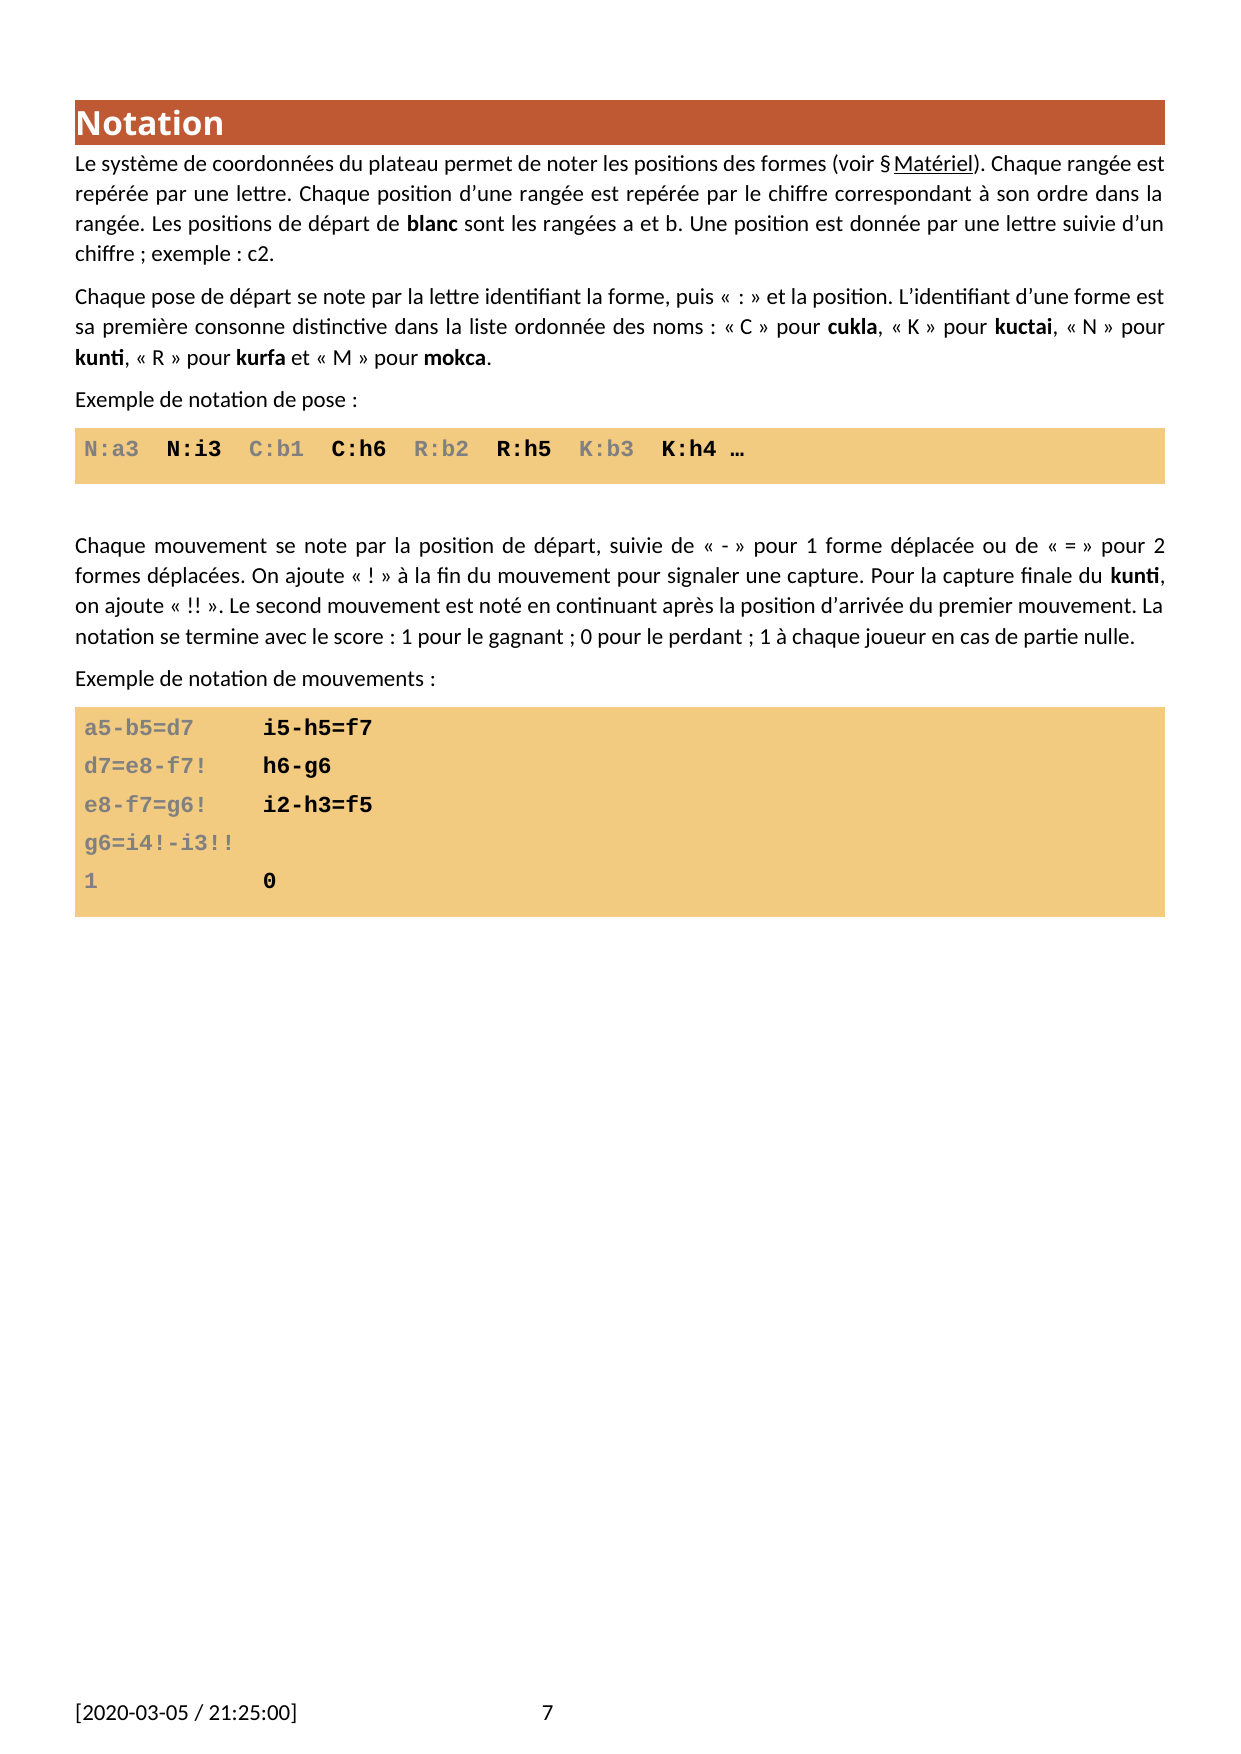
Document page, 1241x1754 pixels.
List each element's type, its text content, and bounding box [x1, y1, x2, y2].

text Le système de coordonnées du plateau permet de noter les positions des formes (voir §Matériel). Chaque rangée est repérée par une lettre. Chaque position d’une rangée est repérée par le chiffre correspondant à son ordre dans la rangée. Les positions de départ de blanc sont les rangées a et b. Une position est donnée par une lettre suivie d’un chiffre ; exemple : c2. [75, 149, 1165, 268]
text Exemple de notation de mouvements : [75, 664, 1165, 692]
text Chaque pose de départ se note par la lettre identifiant la forme, puis « : » et la position. L’identifiant d’une forme est sa première consonne distinctive dans la liste ordonnée des noms : « C » pour cukla, « K » pour kuctai, « N » pour kunti, « R » pour kurfa et « M » pour mokca. [75, 282, 1165, 371]
table_header a5-b5=d7 i5-h5=f7 d7=e8-f7! h6-g6 e8-f7=g6! i2-h3=f5 g6=i4!-i3!! 1 0 [75, 707, 1165, 917]
table_header N:a3 N:i3 C:b1 C:h6 R:b2 R:h5 K:b3 K:h4 … [75, 428, 1165, 484]
subtitle Notation [224, 100, 1165, 145]
text Chaque mouvement se note par la position de départ, suivie de « - » pour 1 forme déplacée ou de « = » pour 2 formes déplacées. On ajoute « ! » à la fin du mouvement pour signaler une capture. Pour la capture finale du kunti, on ajoute « !! ». Le second mouvement est noté en continuant après la position d’arrivée du premier mouvement. La notation se termine avec le score : 1 pour le gagnant ; 0 pour le perdant ; 1 à chaque joueur en cas de partie nulle. [75, 531, 1165, 650]
text Exemple de notation de pose : [75, 385, 1165, 413]
